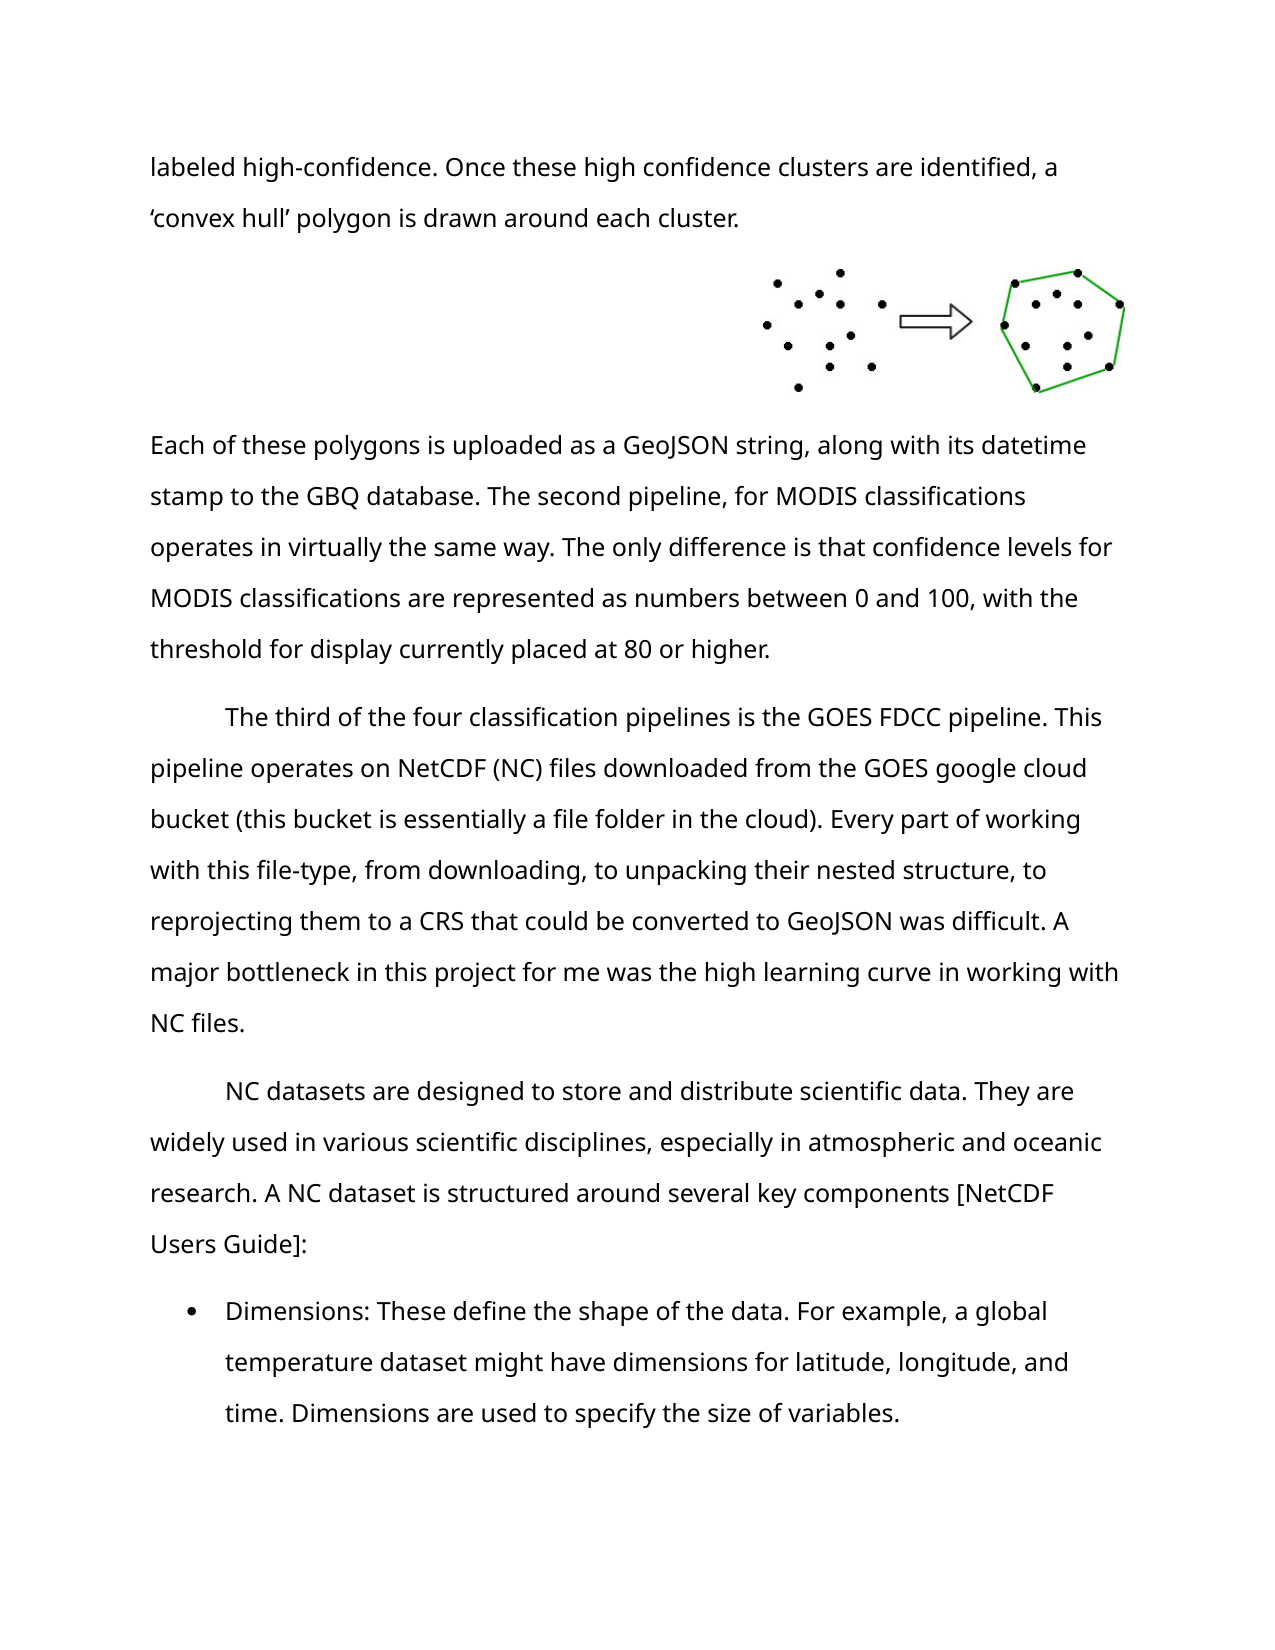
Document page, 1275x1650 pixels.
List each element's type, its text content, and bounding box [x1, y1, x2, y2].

list Dimensions: These define the shape of the data. For example, a global temperature dataset might have dimensions for latitude, longitude, and time. Dimensions are used to specify the size of variables. [187, 1294, 1125, 1430]
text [150, 150, 1125, 235]
text The third of the four classification pipelines is the GOES FDCC pipeline. This pipeline operates on NetCDF (NC) files downloaded from the GOES google cloud bucket (this bucket is essentially a file folder in the cloud). Every part of working with this file-type, from downloading, to unpacking their nested structure, to reprojecting them to a CRS that could be converted to GeoJSON was difficult. A major bottleneck in this project for me was the high learning curve in working with NC files. [150, 699, 1125, 1039]
picture [762, 268, 1125, 394]
text NC datasets are designed to store and distribute scientific data. They are widely used in various scientific disciplines, especially in atmospheric and oceanic research. A NC dataset is structured around several key components [NetCDF Users Guide]: [150, 1073, 1125, 1260]
text Each of these polygons is uploaded as a GeoJSON string, along with its datetime stamp to the GBQ database. The second pipeline, for MODIS classifications operates in virtually the same way. The only difference is that confidence levels for MODIS classifications are represented as numbers between 0 and 100, with the threshold for display currently placed at 80 or higher. [150, 427, 1125, 666]
